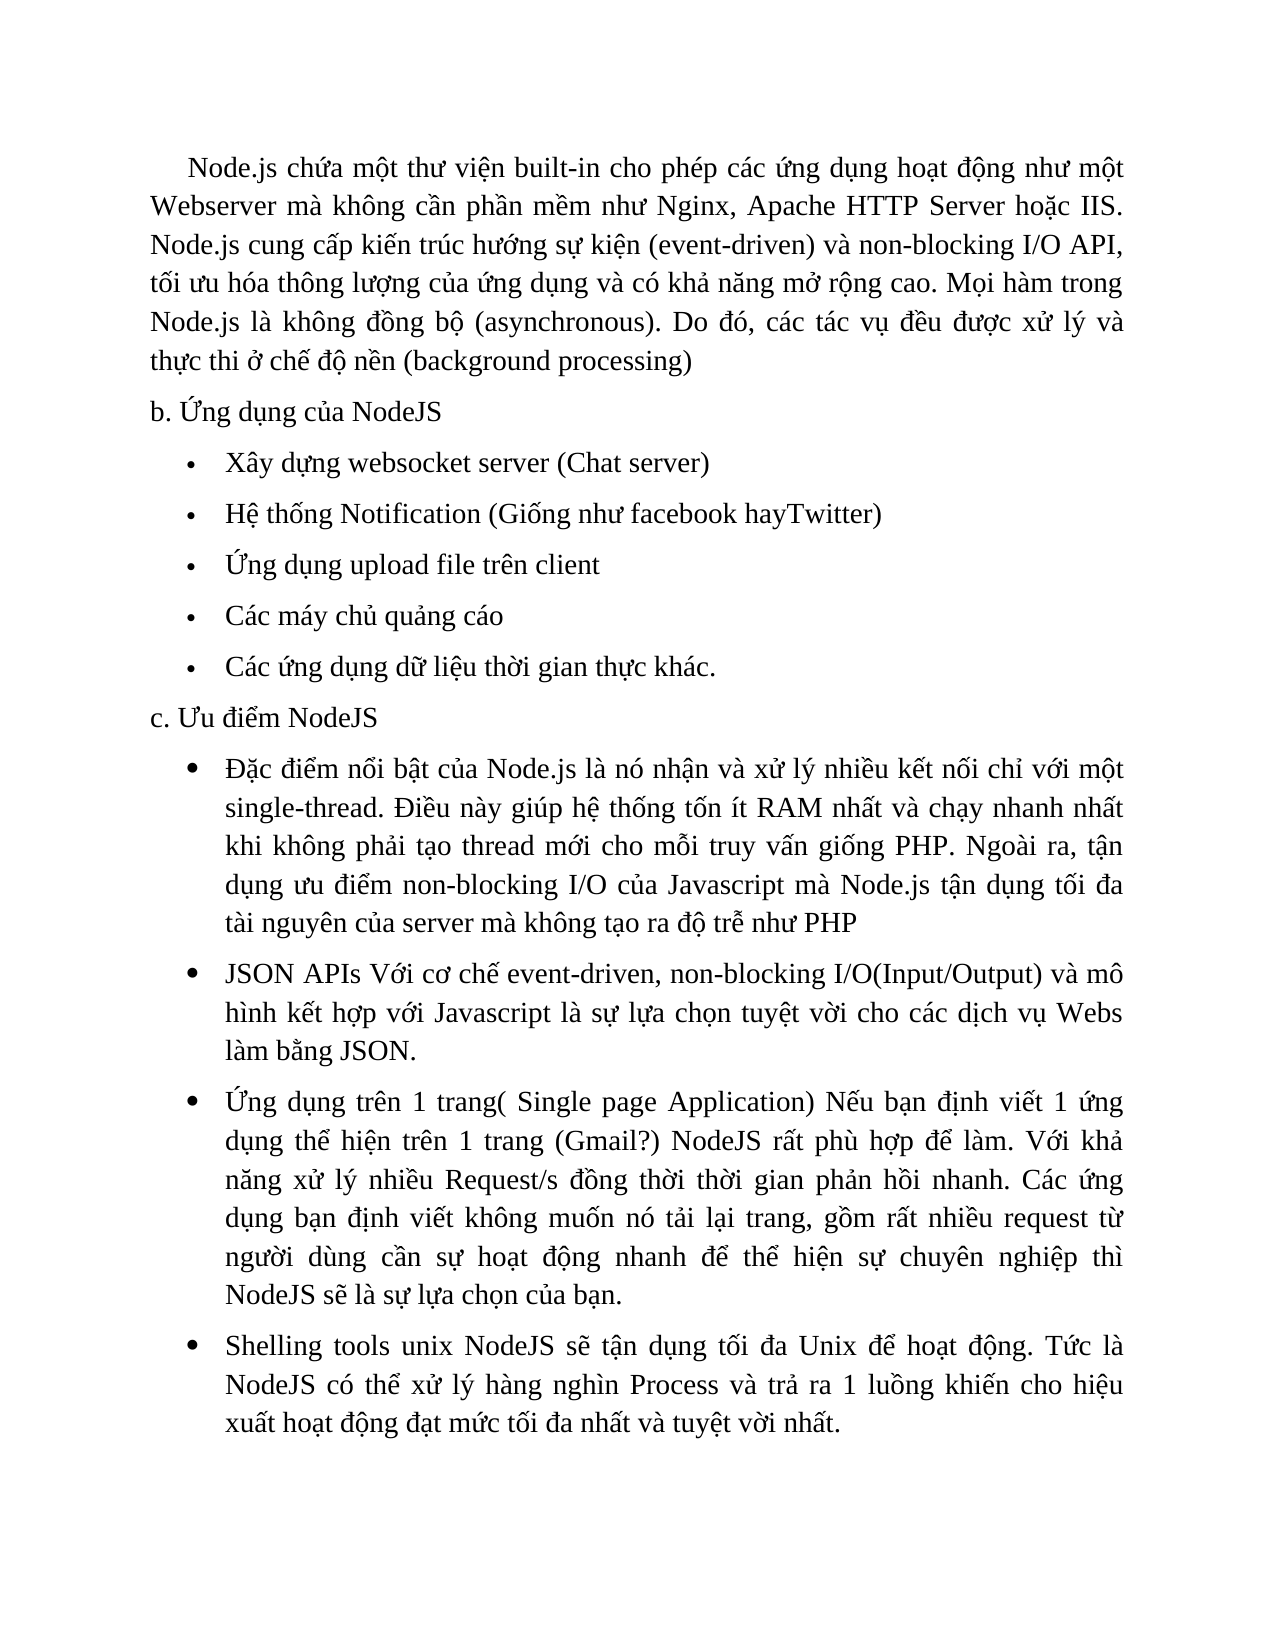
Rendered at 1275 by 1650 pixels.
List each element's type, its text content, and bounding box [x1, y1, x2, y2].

list Đặc điểm nổi bật của Node.js là nó nhận và xử lý nhiều kết nối chỉ với một single-thread. Điều này giúp hệ thống tốn ít RAM nhất và chạy nhanh nhất khi không phải tạo thread mới cho mỗi truy vấn giống PHP. Ngoài ra, tận dụng ưu điểm non-blocking I/O của Javascript mà Node.js tận dụng tối đa tài nguyên của server mà không tạo ra độ trễ như PHP [187, 751, 1125, 939]
list Shelling tools unix NodeJS sẽ tận dụng tối đa Unix để hoạt động. Tức là NodeJS có thể xử lý hàng nghìn Process và trả ra 1 luồng khiến cho hiệu xuất hoạt động đạt mức tối đa nhất và tuyệt vời nhất. [187, 1328, 1125, 1439]
list Các ứng dụng dữ liệu thời gian thực khác. [187, 649, 1125, 682]
text Node.js chứa một thư viện built-in cho phép các ứng dụng hoạt động như một Webserver mà không cần phần mềm như Nginx, Apache HTTP Server hoặc IIS. Node.js cung cấp kiến trúc hướng sự kiện (event-driven) và non-blocking I/O API, tối ưu hóa thông lượng của ứng dụng và có khả năng mở rộng cao. Mọi hàm trong Node.js là không đồng bộ (asynchronous). Do đó, các tác vụ đều được xử lý và thực thi ở chế độ nền (background processing) [150, 150, 1125, 376]
list Xây dựng websocket server (Chat server) [187, 445, 1125, 478]
list Hệ thống Notification (Giống như facebook hayTwitter) [187, 496, 1125, 529]
list Ứng dụng trên 1 trang( Single page Application) Nếu bạn định viết 1 ứng dụng thể hiện trên 1 trang (Gmail?) NodeJS rất phù hợp để làm. Với khả năng xử lý nhiều Request/s đồng thời thời gian phản hồi nhanh. Các ứng dụng bạn định viết không muốn nó tải lại trang, gồm rất nhiều request từ người dùng cần sự hoạt động nhanh để thể hiện sự chuyên nghiệp thì NodeJS sẽ là sự lựa chọn của bạn. [187, 1084, 1125, 1311]
list JSON APIs Với cơ chế event-driven, non-blocking I/O(Input/Output) và mô hình kết hợp với Javascript là sự lựa chọn tuyệt vời cho các dịch vụ Webs làm bằng JSON. [187, 956, 1125, 1067]
list Các máy chủ quảng cáo [187, 598, 1125, 631]
text b. Ứng dụng của NodeJS [150, 394, 1125, 427]
list Ứng dụng upload file trên client [187, 547, 1125, 580]
text c. Ưu điểm NodeJS [150, 700, 1125, 733]
